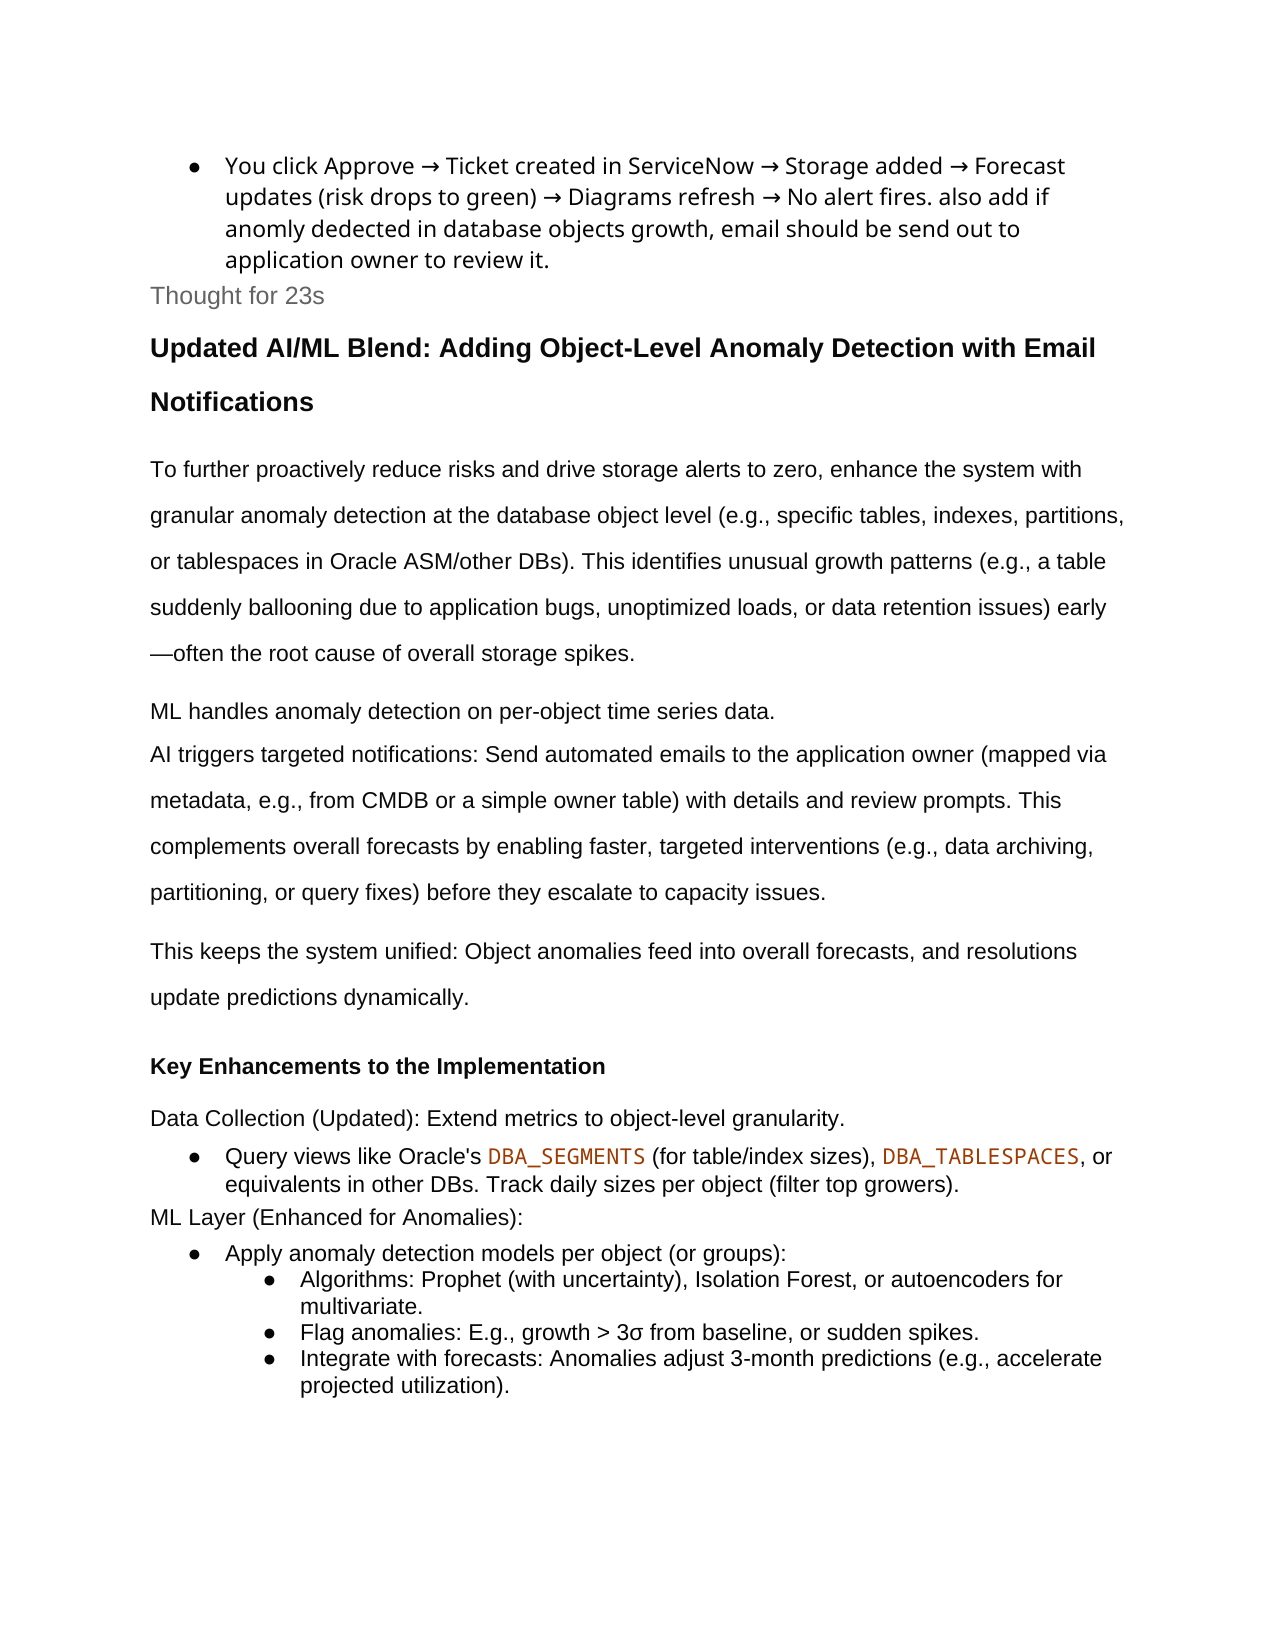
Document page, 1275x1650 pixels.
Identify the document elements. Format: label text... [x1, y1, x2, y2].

text This keeps the system unified: Object anomalies feed into overall forecasts, and resolutions update predictions dynamically. [150, 938, 1125, 1010]
text Data Collection (Updated): Extend metrics to object-level granularity. [150, 1104, 1125, 1131]
text ML handles anomaly detection on per-object time series data. [150, 698, 1125, 724]
list Integrate with forecasts: Anomalies adjust 3-month predictions (e.g., accelerate projected utilization). [262, 1345, 1125, 1398]
list Flag anomalies: E.g., growth > 3σ from baseline, or sudden spikes. [262, 1319, 1125, 1345]
list You click Approve → Ticket created in ServiceNow → Storage added → Forecast updates (risk drops to green) → Diagrams refresh → No alert fires. also add if anomly dedected in database objects growth, email should be send out to application owner to review it. [187, 150, 1125, 275]
text ML Layer (Enhanced for Anomalies): [150, 1203, 1125, 1230]
text To further proactively reduce risks and drive storage alerts to zero, enhance the system with granular anomaly detection at the database object level (e.g., specific tables, indexes, partitions, or tablespaces in Oracle ASM/other DBs). This identifies unusual growth patterns (e.g., a table suddenly ballooning due to application bugs, unoptimized loads, or data retention issues) early—often the root cause of overall storage spikes. [150, 456, 1125, 666]
text Thought for 23s [150, 281, 1125, 310]
list Query views like Oracle's DBA_SEGMENTS (for table/index sizes), DBA_TABLESPACES, or equivalents in other DBs. Track daily sizes per object (filter top growers). [187, 1141, 1125, 1197]
list Algorithms: Prophet (with uncertainty), Isolation Forest, or autoencoders for multivariate. [262, 1266, 1125, 1319]
text AI triggers targeted notifications: Send automated emails to the application owner (mapped via metadata, e.g., from CMDB or a simple owner table) with details and review prompts. This complements overall forecasts by enabling faster, targeted interventions (e.g., data archiving, partitioning, or query fixes) before they escalate to capacity issues. [150, 741, 1125, 905]
list Apply anomaly detection models per object (or groups): [187, 1240, 1125, 1266]
subtitle Updated AI/ML Blend: Adding Object-Level Anomaly Detection with Email Notifications [150, 332, 1125, 417]
subtitle Key Enhancements to the Implementation [150, 1053, 1125, 1079]
